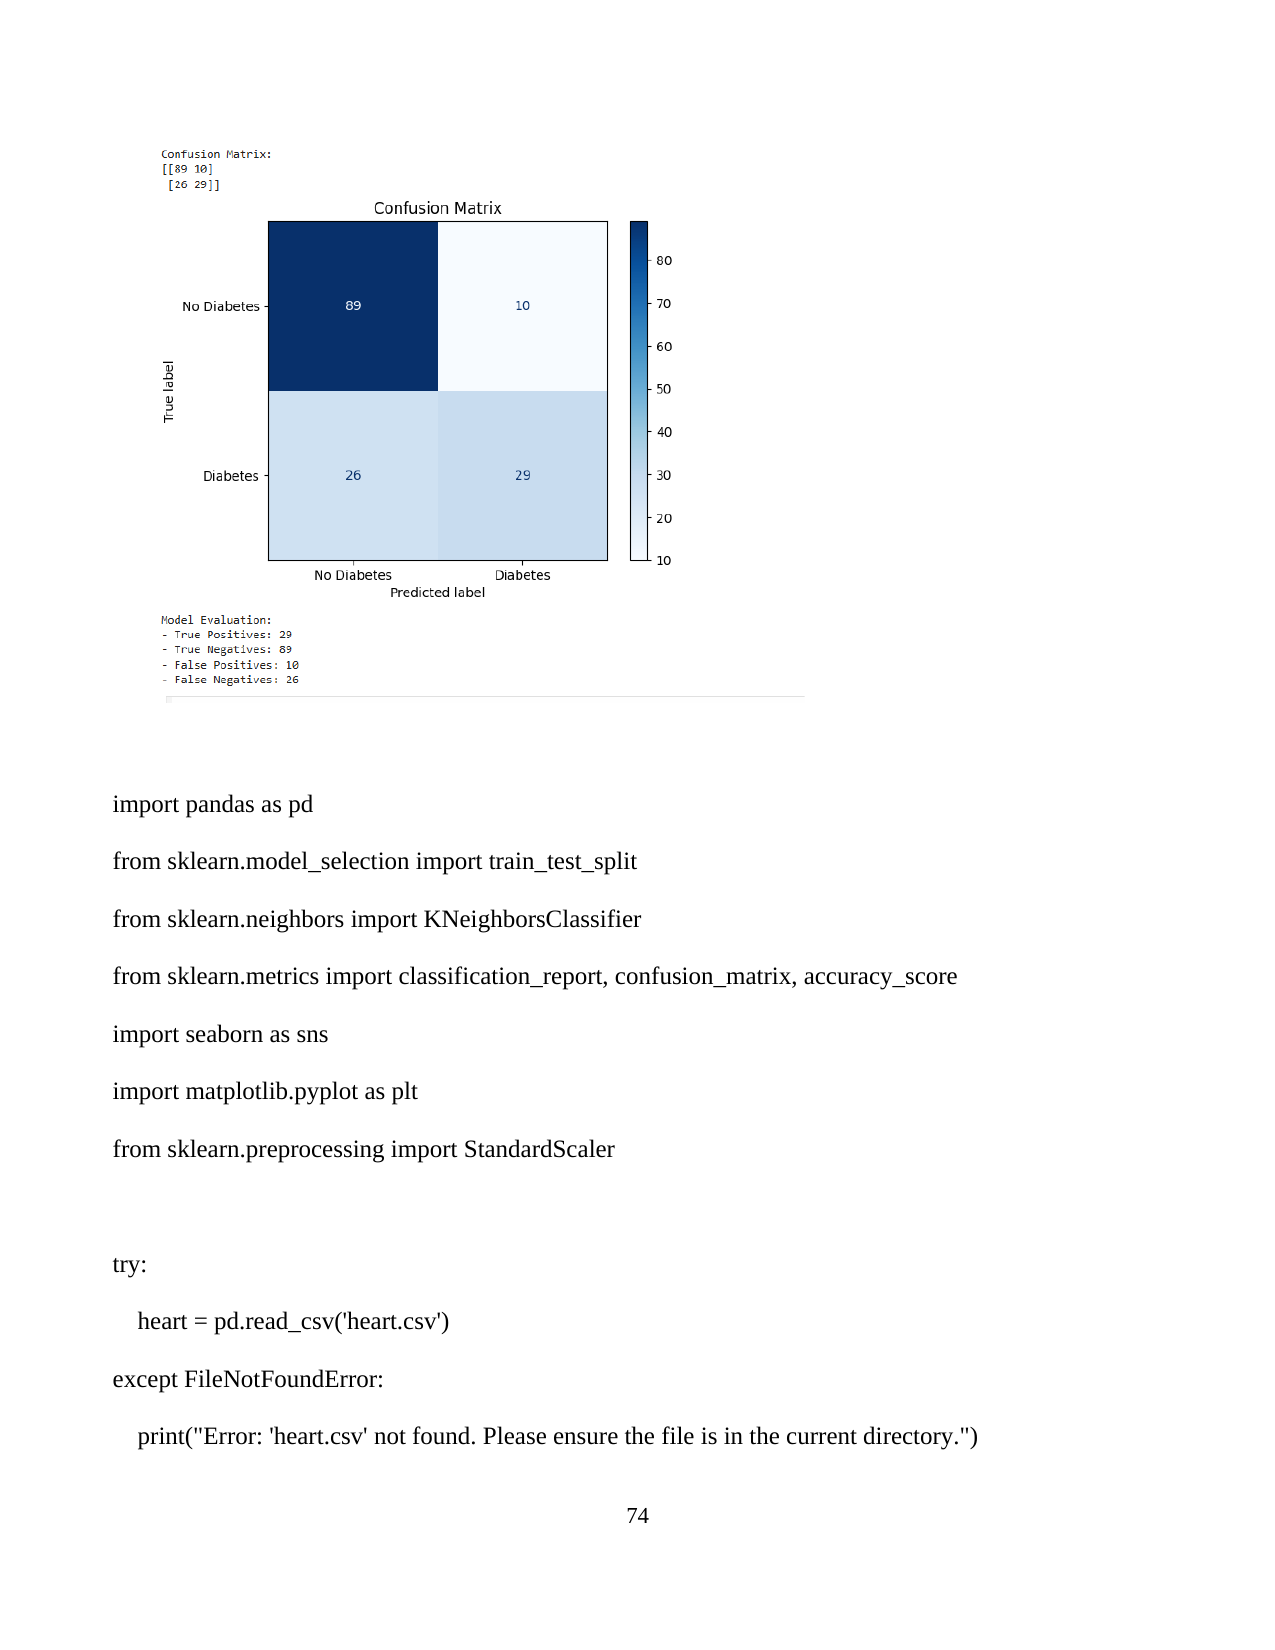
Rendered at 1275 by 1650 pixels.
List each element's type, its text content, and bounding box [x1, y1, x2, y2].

text from sklearn.metrics import classification_report, confusion_matrix, accuracy_score [112, 961, 1162, 990]
text from sklearn.preprocessing import StandardScaler [112, 1134, 1162, 1163]
text print("Error: 'heart.csv' not found. Please ensure the file is in the current directory.") [112, 1421, 1162, 1450]
text heart = pd.read_csv('heart.csv') [112, 1306, 1162, 1335]
picture [112, 139, 805, 703]
text import seaborn as sns [112, 1019, 1162, 1048]
text import matplotlib.pyplot as plt [112, 1076, 1162, 1105]
text from sklearn.model_selection import train_test_split [112, 846, 1162, 875]
text try: [112, 1249, 1162, 1278]
text import pandas as pd [112, 789, 1162, 818]
text from sklearn.neighbors import KNeighborsClassifier [112, 904, 1162, 933]
text except FileNotFoundError: [112, 1364, 1162, 1393]
